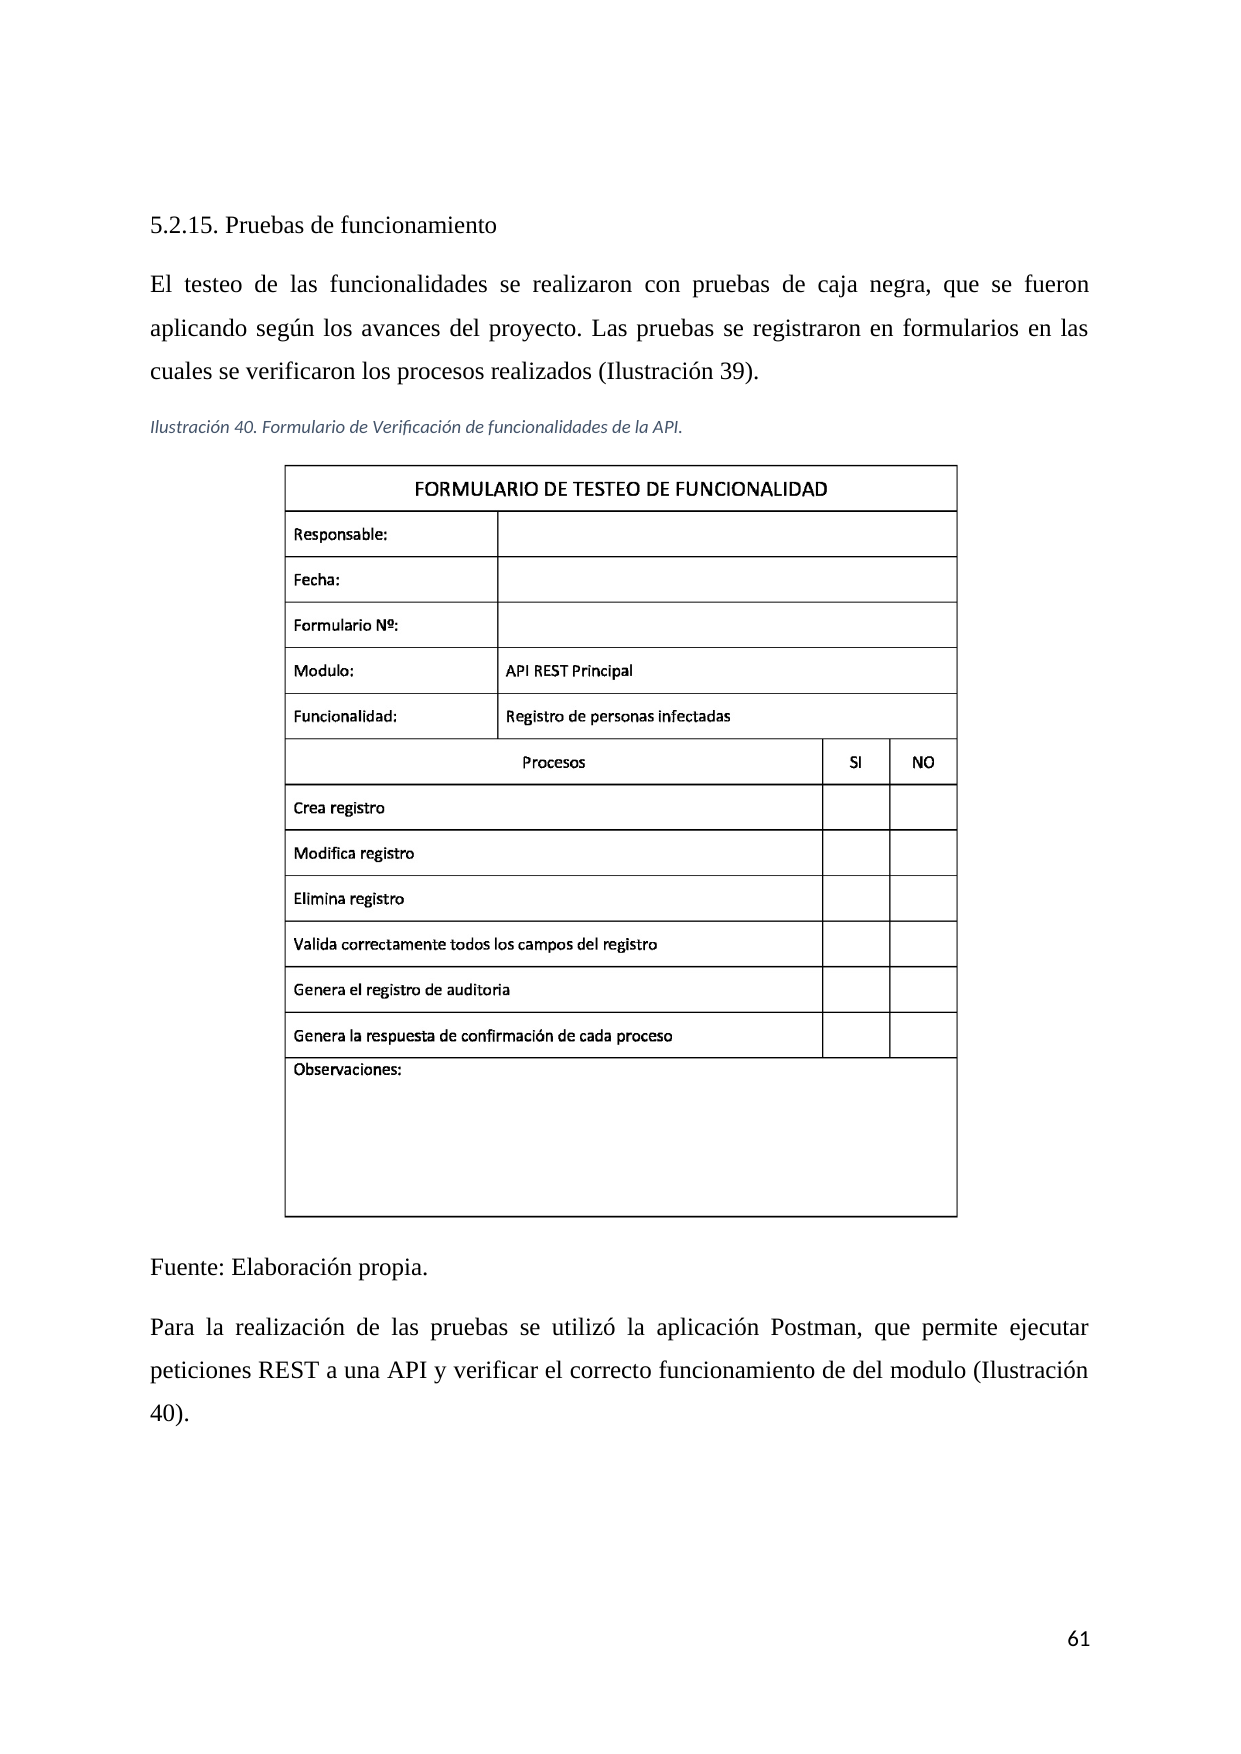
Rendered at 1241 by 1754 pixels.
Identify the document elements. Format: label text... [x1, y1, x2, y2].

text 5.2.15. Pruebas de funcionamiento [150, 210, 1090, 238]
text Fuente: Elaboración propia. [150, 1252, 1090, 1281]
picture [278, 459, 962, 1222]
text El testeo de las funcionalidades se realizaron con pruebas de caja negra, que se fueron aplicando según los avances del proyecto. Las pruebas se registraron en formularios en las cuales se verificaron los procesos realizados (Ilustración 39). [150, 269, 1090, 384]
text Para la realización de las pruebas se utilizó la aplicación Postman, que permite ejecutar peticiones REST a una API y verificar el correcto funcionamiento de del modulo (Ilustración 40). [150, 1312, 1090, 1427]
